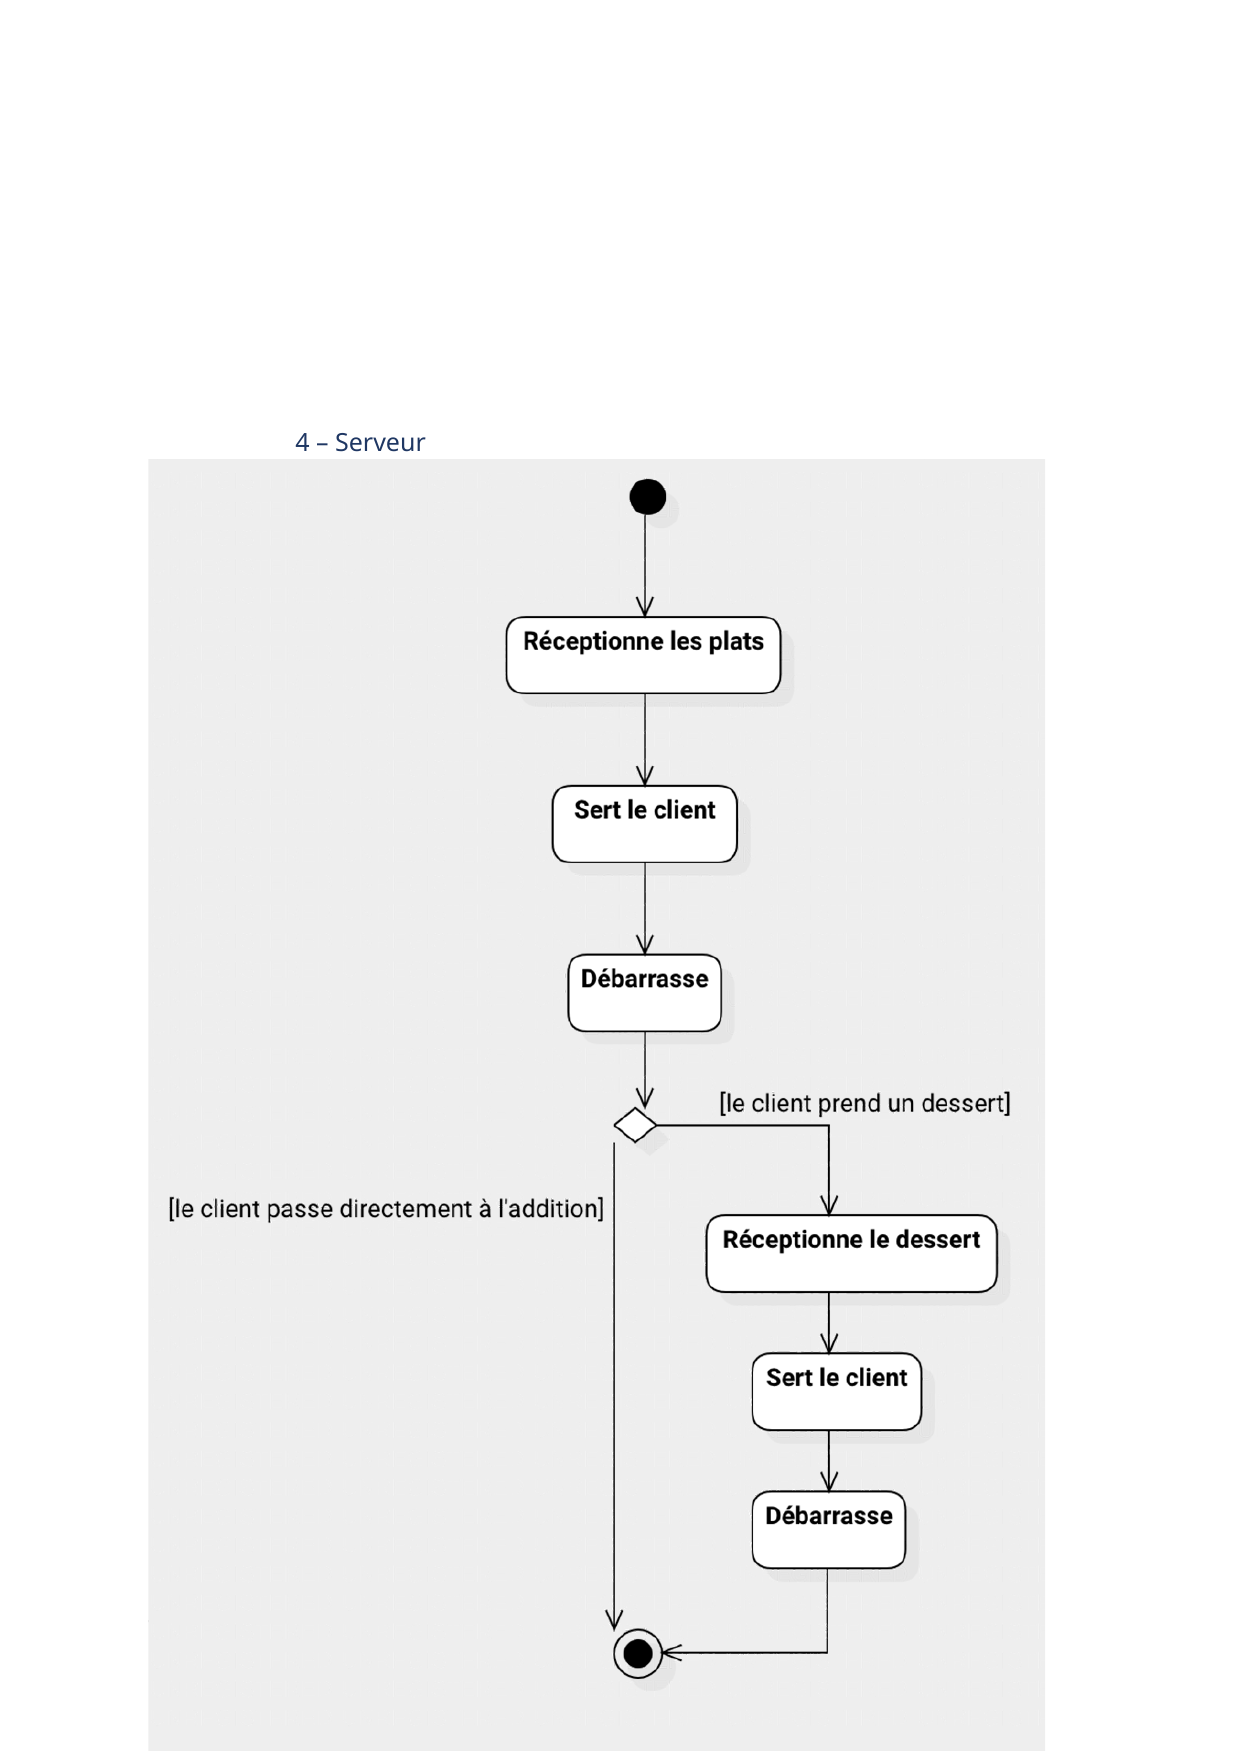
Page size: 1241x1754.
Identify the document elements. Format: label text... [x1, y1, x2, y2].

picture [148, 459, 1045, 1749]
subtitle 4 – Serveur [148, 424, 1093, 458]
